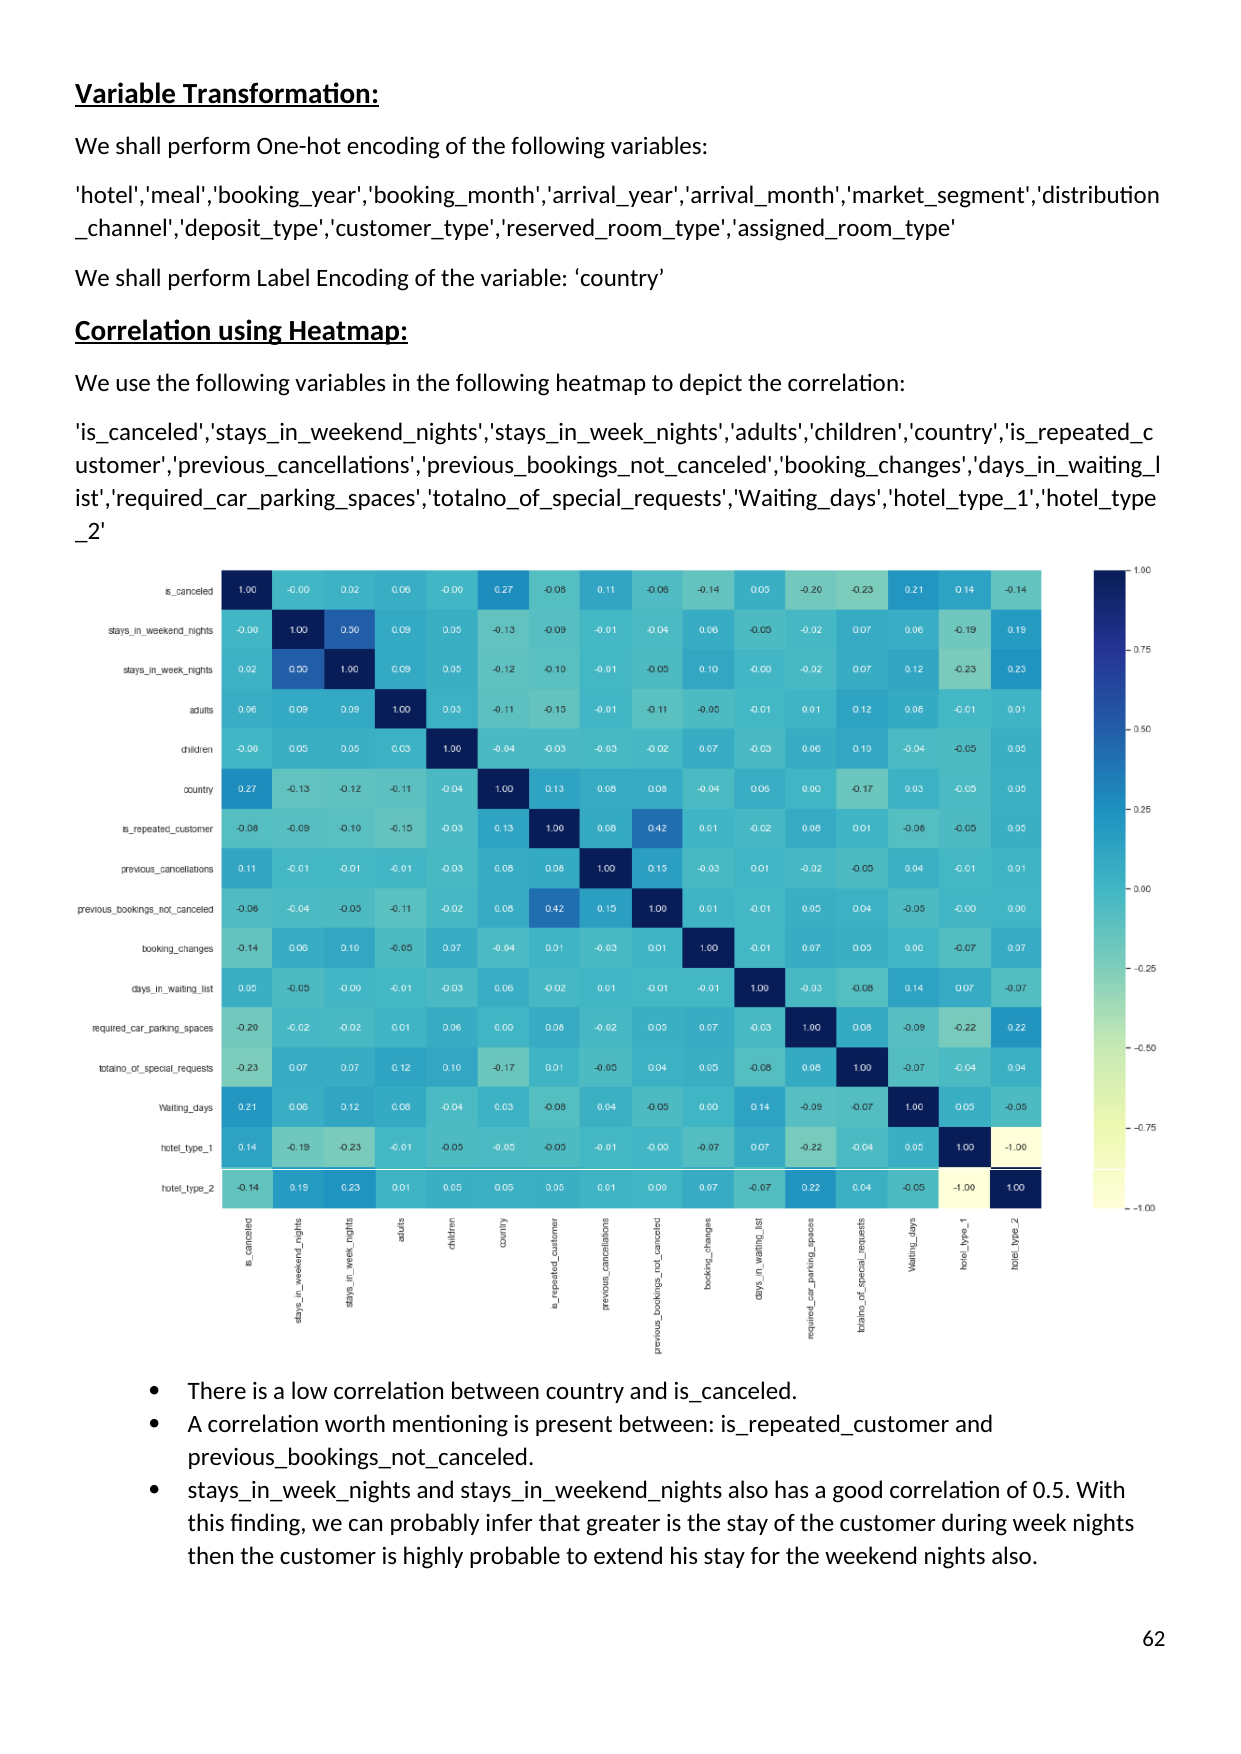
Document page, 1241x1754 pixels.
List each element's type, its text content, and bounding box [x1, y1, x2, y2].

text 'is_canceled','stays_in_weekend_nights','stays_in_week_nights','adults','children','country','is_repeated_customer','previous_cancellations','previous_bookings_not_canceled','booking_changes','days_in_waiting_list','required_car_parking_spaces','totalno_of_special_requests','Waiting_days','hotel_type_1','hotel_type_2' [75, 416, 1165, 546]
list A correlation worth mentioning is present between: is_repeated_customer and previous_bookings_not_canceled. [150, 1408, 1165, 1472]
text 'hotel','meal','booking_year','booking_month','arrival_year','arrival_month','market_segment','distribution_channel','deposit_type','customer_type','reserved_room_type','assigned_room_type' [75, 180, 1165, 243]
text Correlation using Heatmap: [75, 312, 1165, 347]
text Variable Transformation: [75, 75, 1165, 111]
text We use the following variables in the following heatmap to depict the correlation: [75, 367, 1165, 397]
picture [75, 1170, 1166, 1357]
text We shall perform One-hot encoding of the following variables: [75, 130, 1165, 161]
list stays_in_week_nights and stays_in_weekend_nights also has a good correlation of 0.5. With this finding, we can probably infer that greater is the stay of the customer during week nights then the customer is highly probable to extend his stay for the weekend nights also. [150, 1474, 1165, 1570]
list There is a low correlation between country and is_canceled. [150, 1375, 1165, 1406]
picture [75, 564, 1166, 1169]
text We shall perform Label Encoding of the variable: ‘country’ [75, 262, 1165, 293]
